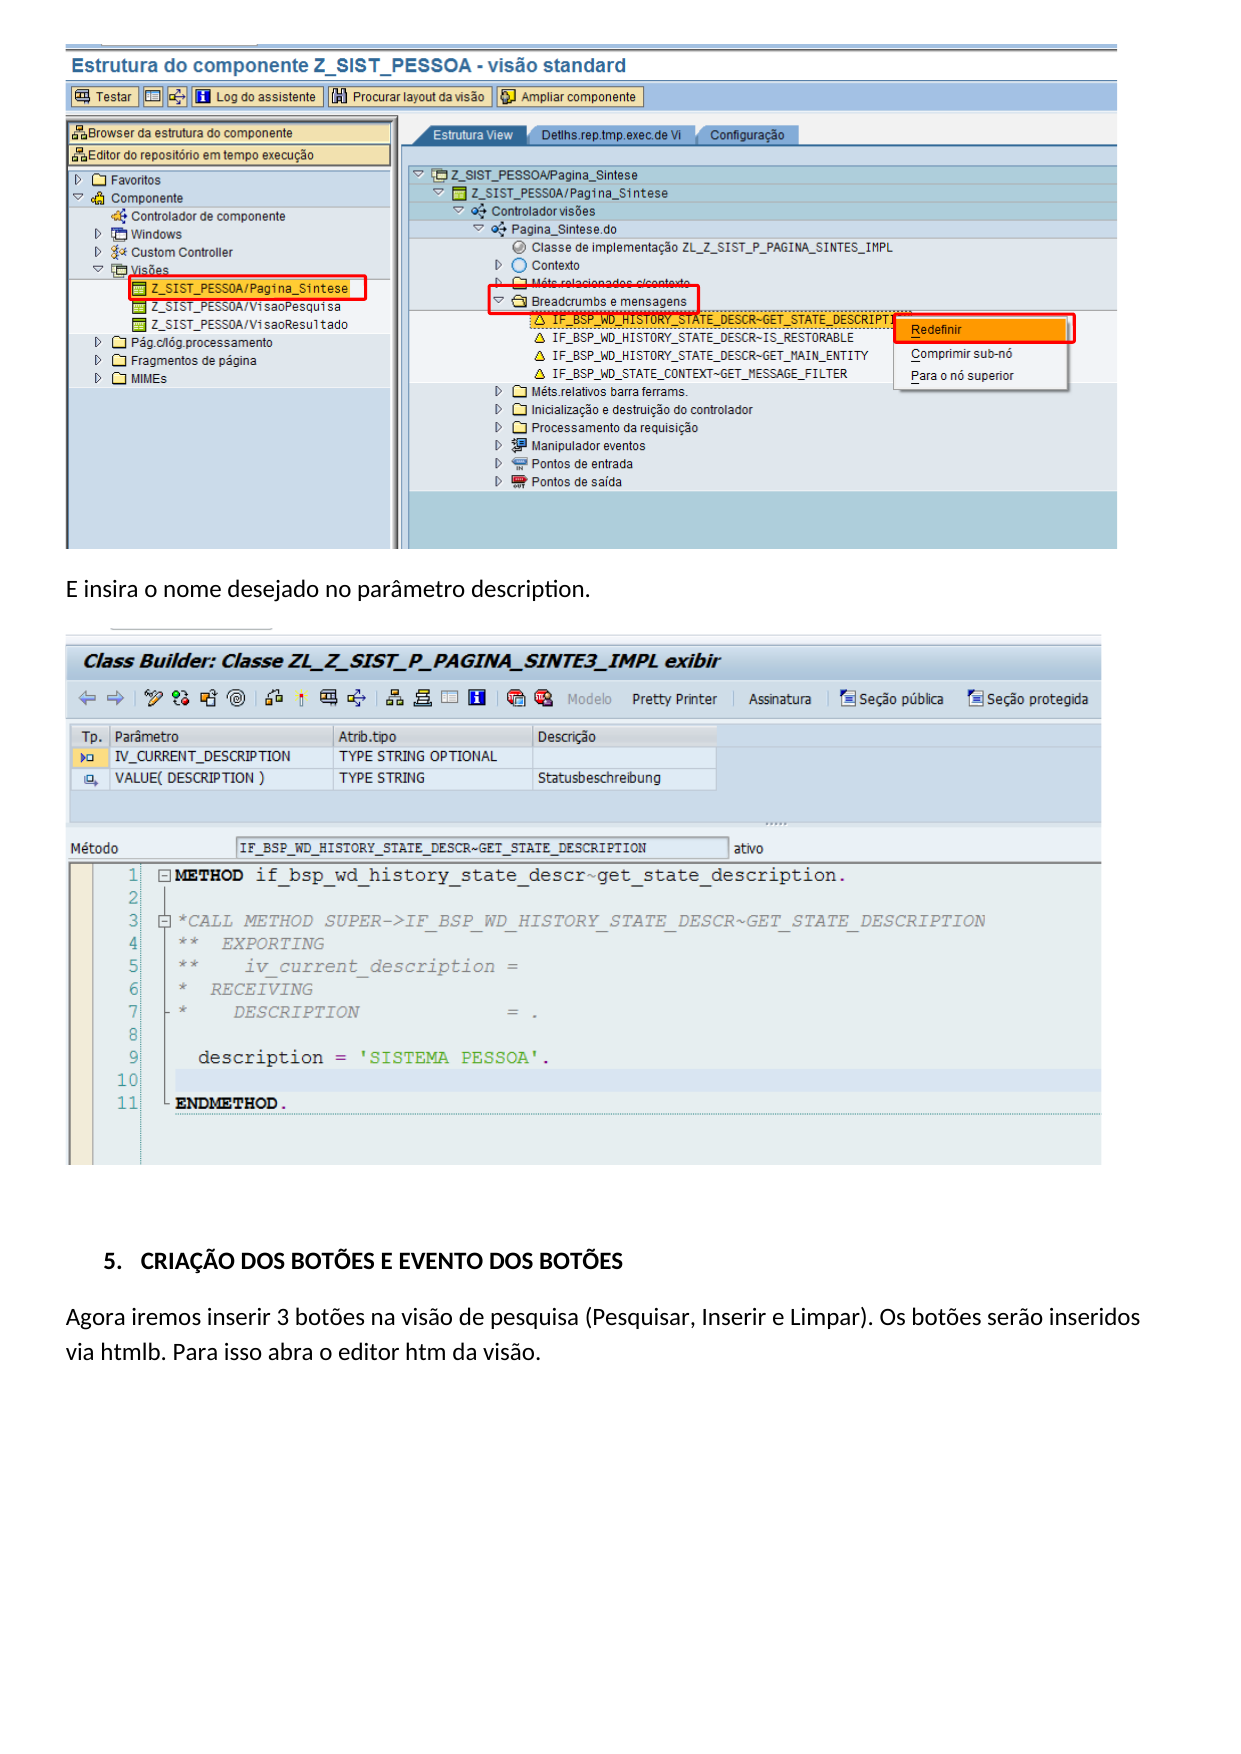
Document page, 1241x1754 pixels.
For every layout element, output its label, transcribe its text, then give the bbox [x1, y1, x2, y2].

text E insira o nome desejado no parâmetro description. [66, 573, 1153, 604]
picture [65, 44, 1118, 549]
text Agora iremos inserir 3 botões na visão de pesquisa (Pesquisar, Inserir e Limpar). Os botões serão inseridos via htmlb. Para isso abra o editor htm da visão. [66, 1301, 1153, 1367]
picture [65, 628, 1102, 1165]
list CRIAÇÃO DOS BOTÕES E EVENTO DOS BOTÕES [103, 1245, 1153, 1276]
